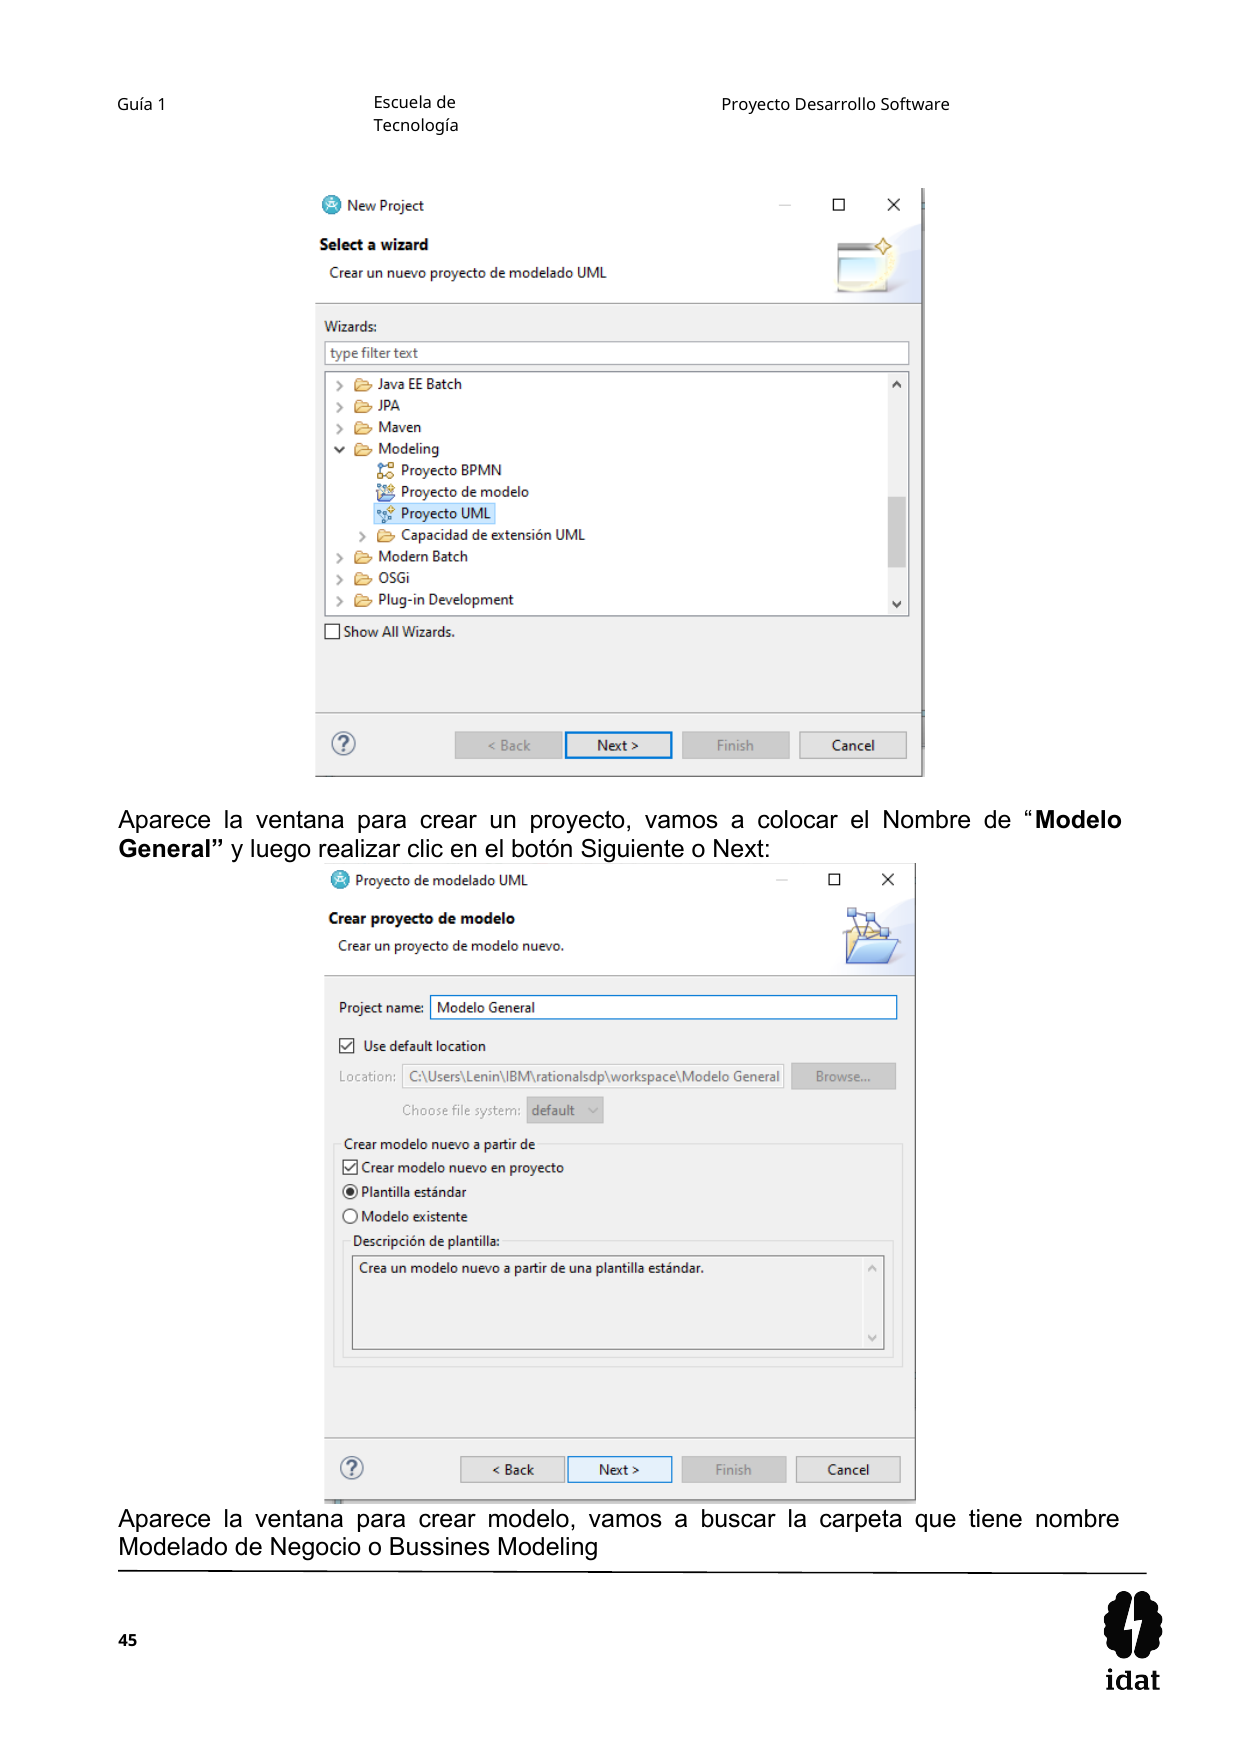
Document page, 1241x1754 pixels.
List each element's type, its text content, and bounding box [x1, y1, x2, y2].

picture [324, 863, 916, 1504]
picture [315, 188, 925, 777]
text Aparece la ventana para crear un proyecto, vamos a colocar el Nombre de “Modelo General” y luego realizar clic en el botón Siguiente o Next: [118, 806, 1122, 863]
picture [1103, 1591, 1163, 1690]
text Aparece la ventana para crear modelo, vamos a buscar la carpeta que tiene nombre Modelado de Negocio o Bussines Modeling [118, 1503, 1122, 1561]
